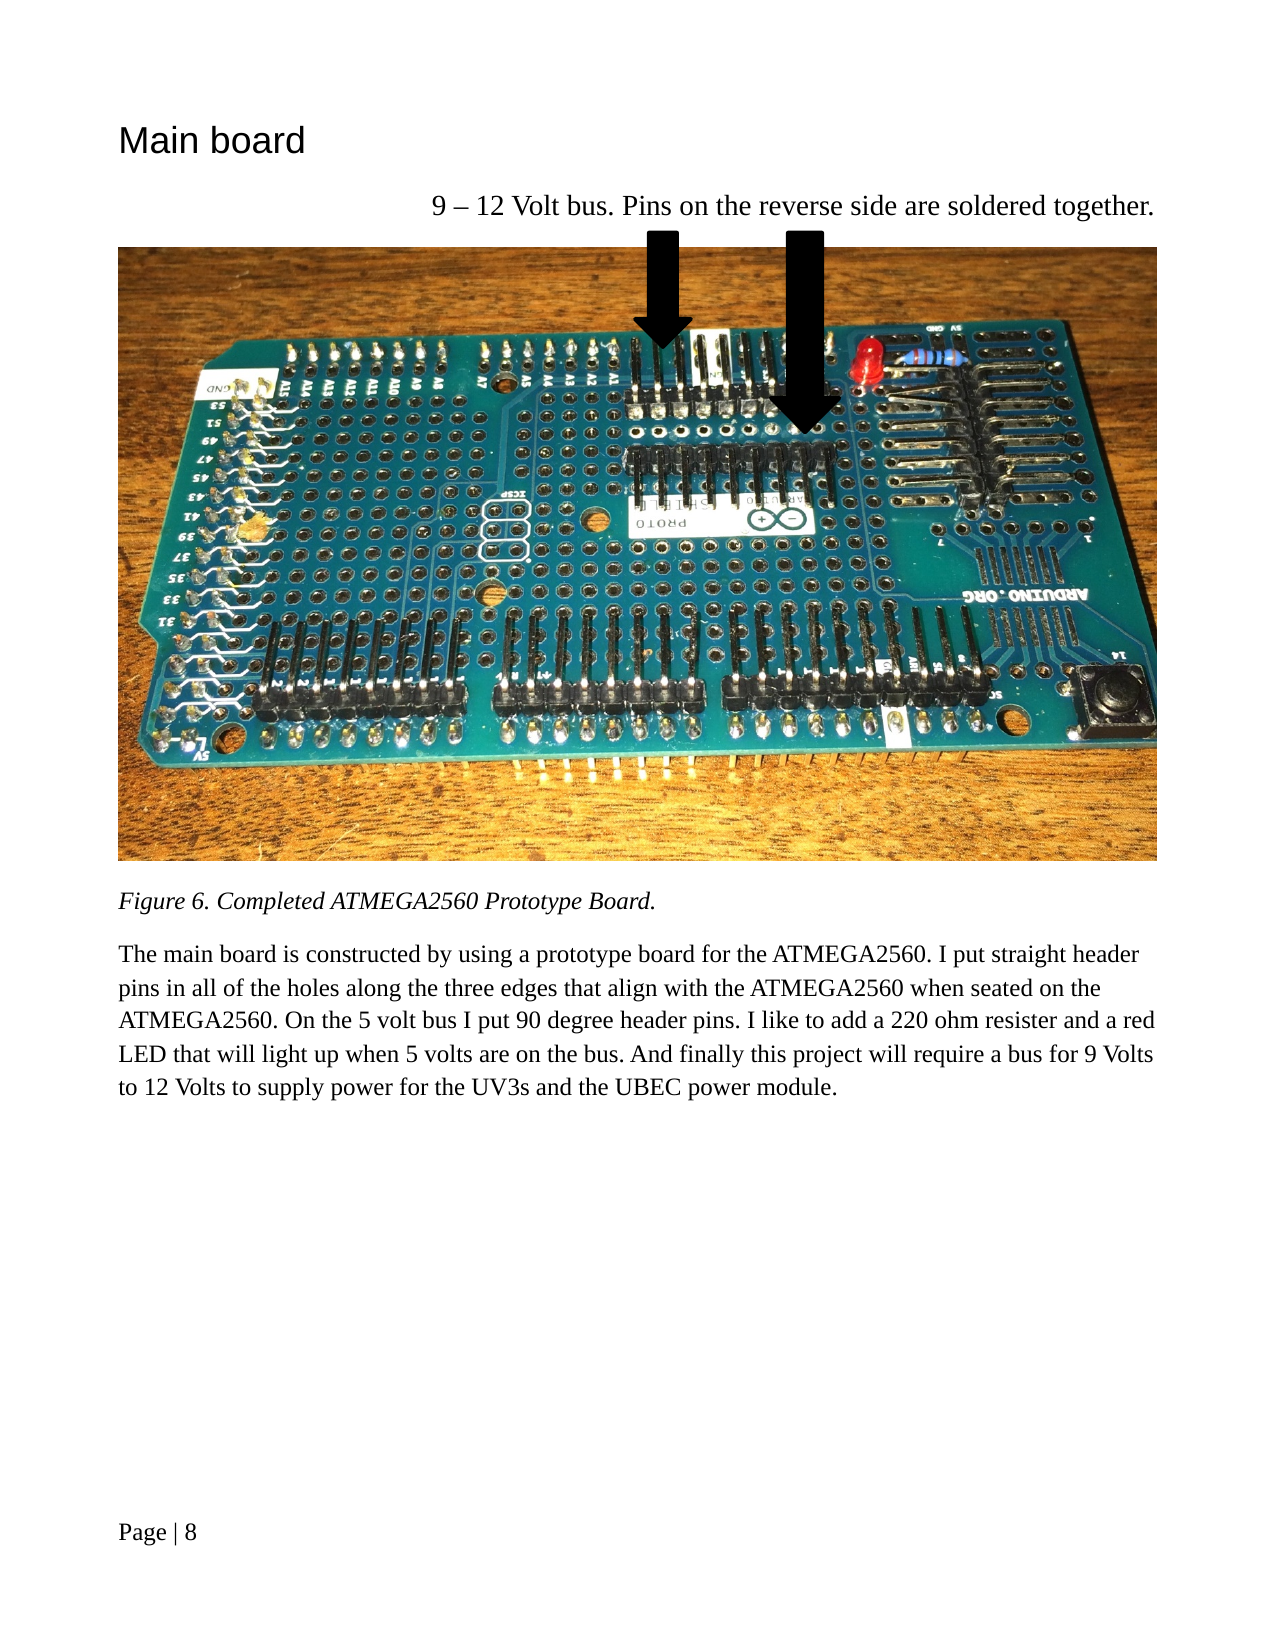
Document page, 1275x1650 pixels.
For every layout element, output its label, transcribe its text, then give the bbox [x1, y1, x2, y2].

text Main board [118, 118, 1157, 161]
text The main board is constructed by using a prototype board for the ATMEGA2560. I put straight header pins in all of the holes along the three edges that align with the ATMEGA2560 when seated on the ATMEGA2560. On the 5 volt bus I put 90 degree header pins. I like to add a 220 ohm resister and a red LED that will light up when 5 volts are on the bus. And finally this project will require a bus for 9 Volts to 12 Volts to supply power for the UV3s and the UBEC power module. [118, 939, 1157, 1100]
text Figure 6. Completed ATMEGA2560 Prototype Board. [118, 886, 1157, 914]
picture [118, 247, 1157, 861]
text 9 – 12 Volt bus. Pins on the reverse side are soldered together. [118, 188, 1157, 222]
